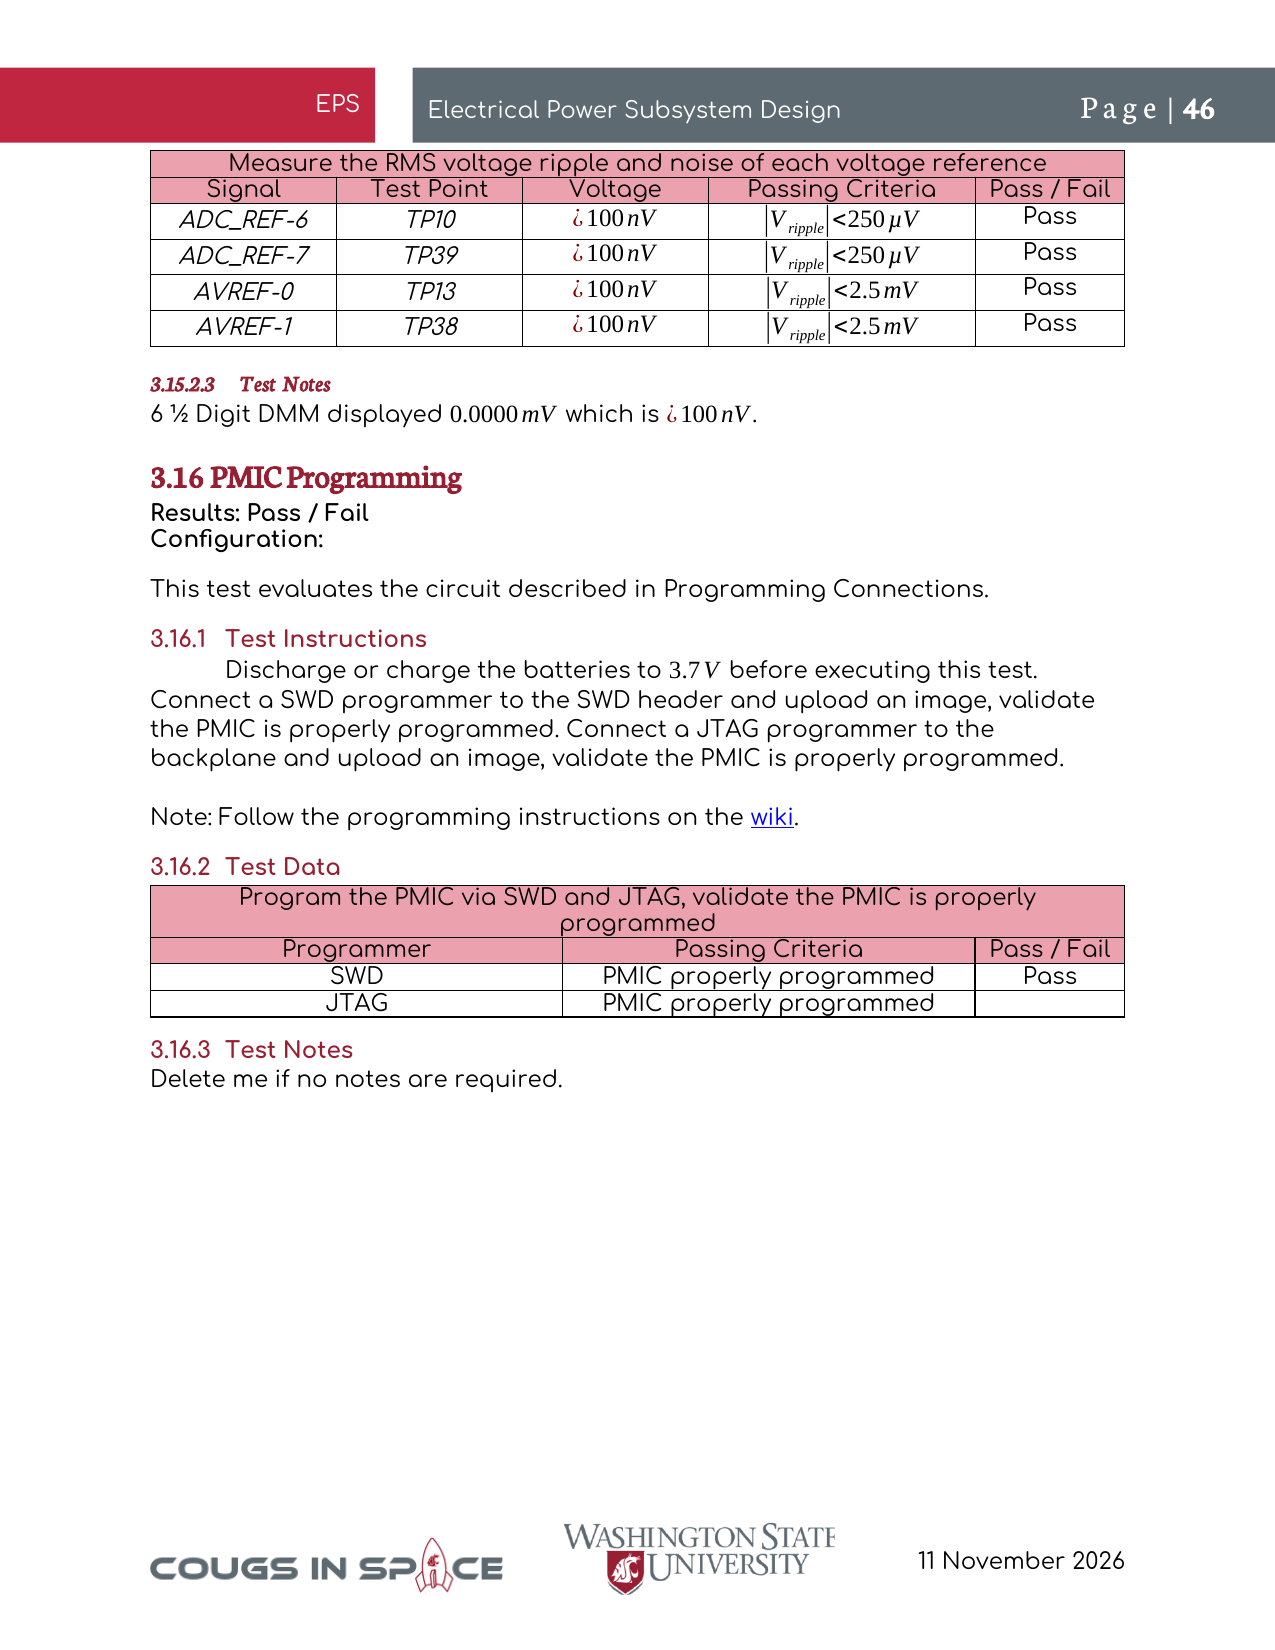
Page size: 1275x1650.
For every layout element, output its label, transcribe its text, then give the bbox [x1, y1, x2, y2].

text Discharge or charge the batteries to before executing this test. Connect a SWD programmer to the SWD header and upload an image, validate the PMIC is properly programmed. Connect a JTAG programmer to the backplane and upload an image, validate the PMIC is properly programmed. [150, 657, 1125, 772]
table_cell Voltage [523, 178, 708, 203]
table_cell TP10 [337, 204, 522, 239]
table_cell [523, 275, 708, 310]
text Configuration: [150, 527, 1125, 552]
table_cell [709, 275, 975, 310]
picture [562, 1522, 835, 1594]
table_header Program the PMIC via SWD and JTAG, validate the PMIC is properly programmed [151, 886, 1124, 937]
table_cell Passing Criteria [563, 938, 974, 963]
table_cell TP39 [337, 240, 522, 274]
table_cell [523, 311, 708, 346]
subtitle Test Data [150, 855, 1125, 881]
table_cell Test Point [337, 178, 522, 203]
table_cell JTAG [151, 991, 562, 1016]
table_cell PMIC properly programmed [563, 991, 974, 1016]
text Results: Pass / Fail [150, 501, 1125, 527]
table_cell Passing Criteria [709, 178, 975, 203]
table_cell [523, 240, 708, 274]
table_cell Pass [976, 204, 1124, 239]
text This test evaluates the circuit described in Programming Connections. [150, 577, 1125, 603]
subtitle Test Instructions [150, 627, 1125, 653]
text Note: Follow the programming instructions on the wiki. [150, 805, 1125, 831]
table_cell PMIC properly programmed [563, 964, 974, 990]
table_cell Programmer [151, 938, 562, 963]
table_cell TP13 [337, 275, 522, 310]
table_cell [709, 311, 975, 346]
subtitle Test Notes [150, 1038, 1125, 1064]
subtitle Test Notes [150, 367, 1125, 396]
table_cell ADC_REF-6 [151, 204, 336, 239]
text 6 ½ Digit DMM displayed which is . [150, 401, 1125, 428]
table_cell [976, 991, 1124, 1016]
table_cell Pass [976, 240, 1124, 274]
table_cell SWD [151, 964, 562, 990]
table_cell [523, 204, 708, 239]
table_cell [709, 204, 975, 239]
table_cell [709, 240, 975, 274]
table_cell AVREF-0 [151, 275, 336, 310]
picture [150, 1537, 503, 1594]
table_cell ADC_REF-7 [151, 240, 336, 274]
table_cell Pass / Fail [976, 178, 1124, 203]
table_cell AVREF-1 [151, 311, 336, 346]
table_cell TP38 [337, 311, 522, 346]
table_cell Pass / Fail [976, 938, 1124, 963]
table_cell Signal [151, 178, 336, 203]
table_cell Pass [976, 964, 1124, 990]
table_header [151, 151, 1124, 177]
subtitle PMIC Programming [150, 453, 1125, 495]
text Delete me if no notes are required. [150, 1067, 1125, 1093]
table_cell Pass [976, 311, 1124, 346]
table_cell Pass [976, 275, 1124, 310]
